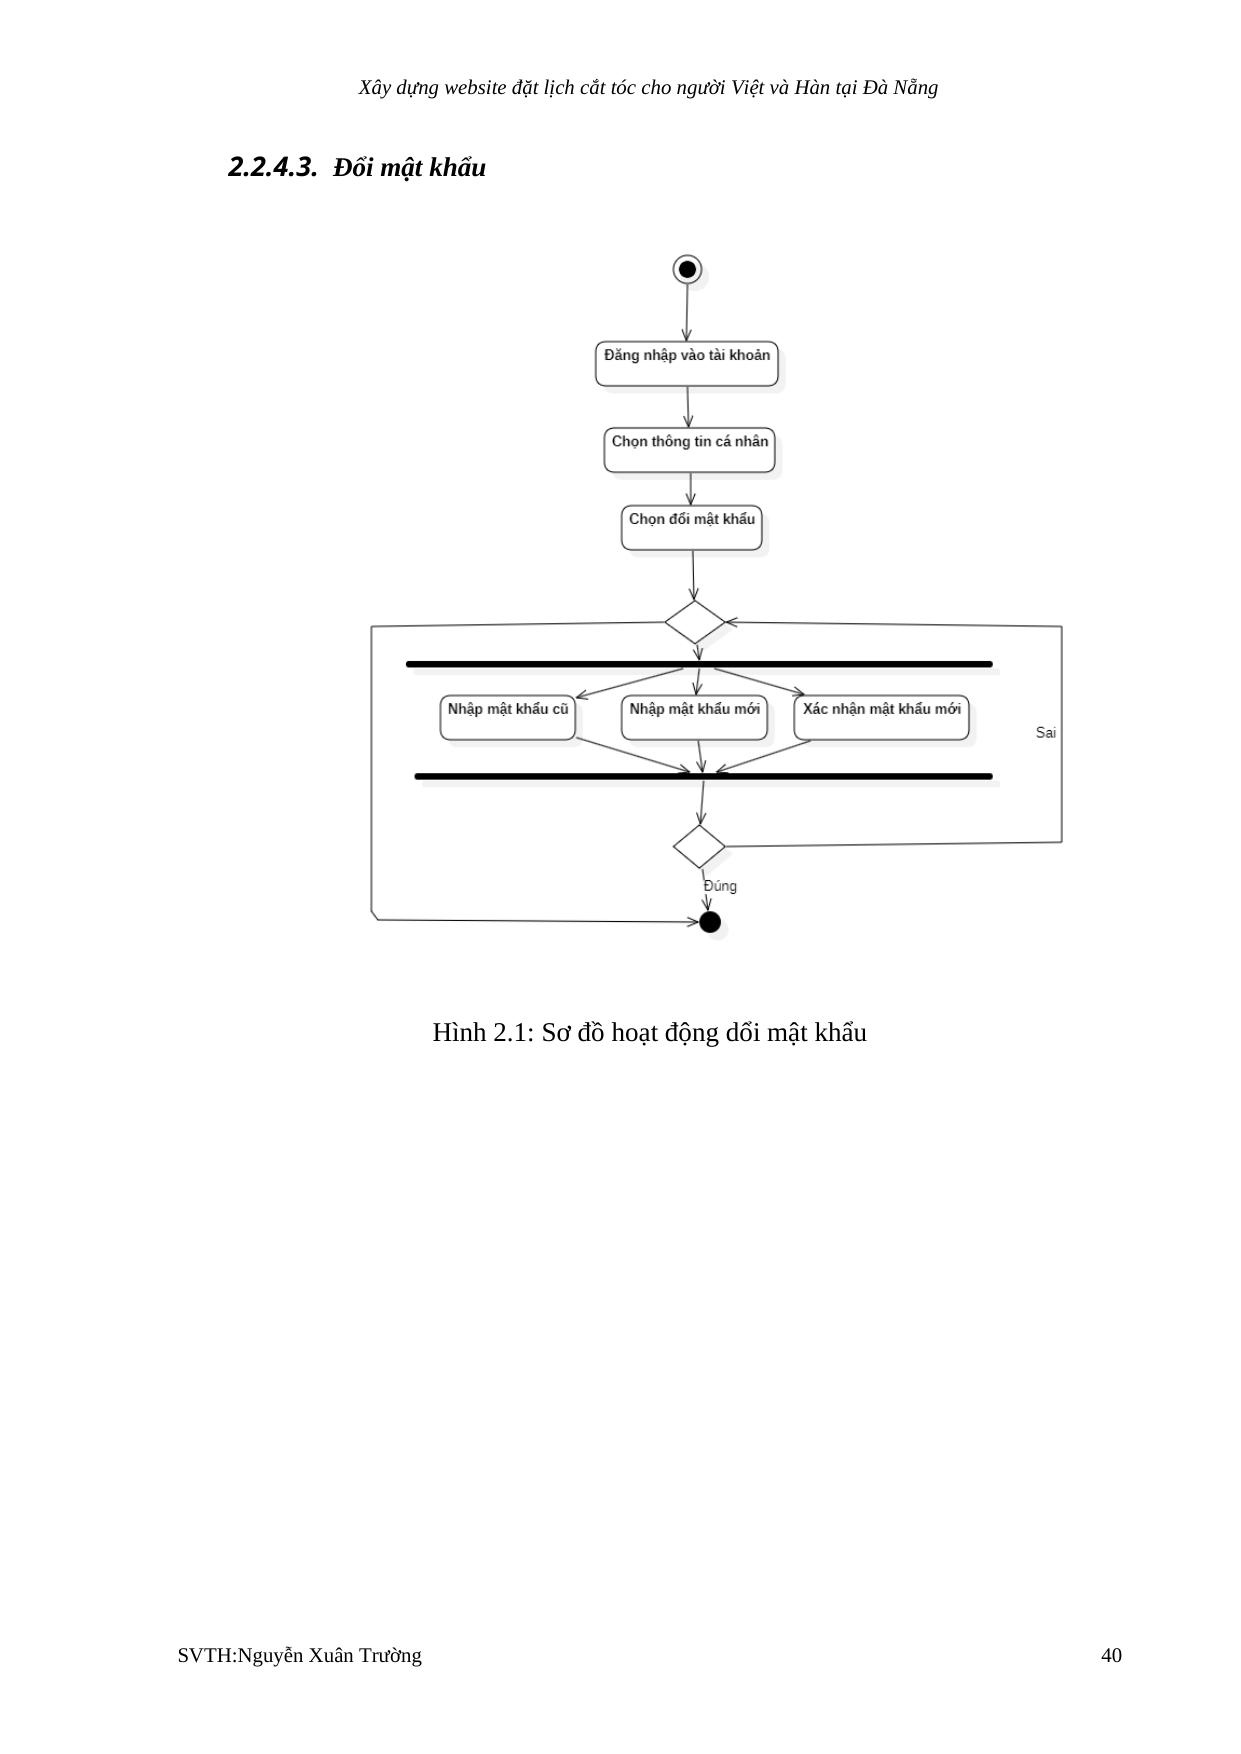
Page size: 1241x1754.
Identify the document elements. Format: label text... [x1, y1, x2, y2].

subtitle Sơ đồ hoạt động dổi mật khẩu [177, 1016, 1122, 1048]
subtitle Đổi mật khẩu [177, 148, 1122, 184]
picture [228, 209, 1174, 989]
